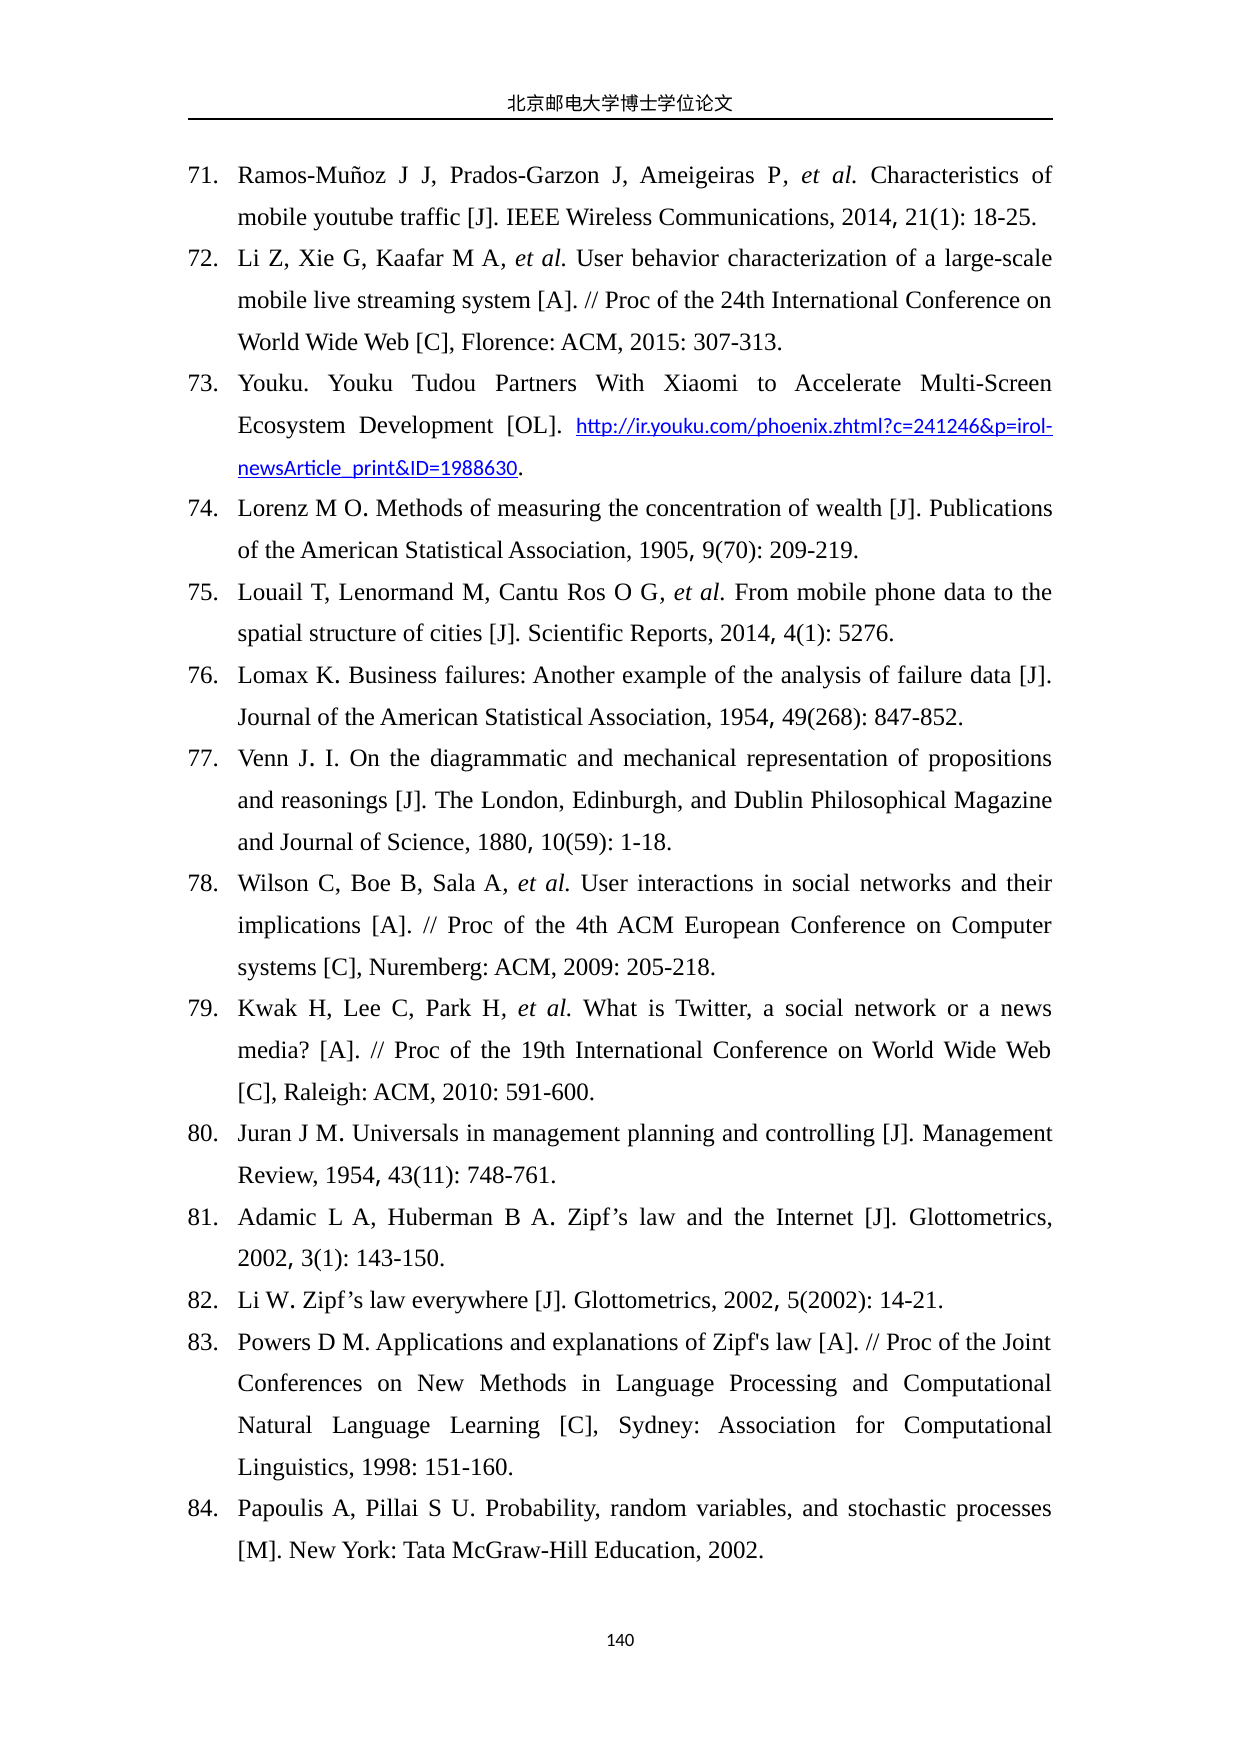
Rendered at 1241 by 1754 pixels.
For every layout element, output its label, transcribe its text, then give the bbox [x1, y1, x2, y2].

text 76. Lomax K. Business failures: Another example of the analysis of failure data [J]. Journal of the American Statistical Association, 1954, 49(268): 847-852. [187, 650, 1053, 733]
text 82. Li W. Zipf’s law everywhere [J]. Glottometrics, 2002, 5(2002): 14-21. [187, 1275, 1053, 1317]
text 77. Venn J. I. On the diagrammatic and mechanical representation of propositions and reasonings [J]. The London, Edinburgh, and Dublin Philosophical Magazine and Journal of Science, 1880, 10(59): 1-18. [187, 733, 1053, 858]
text 83. Powers D M. Applications and explanations of Zipf's law [A]. // Proc of the Joint Conferences on New Methods in Language Processing and Computational Natural Language Learning [C], Sydney: Association for Computational Linguistics, 1998: 151-160. [187, 1317, 1053, 1483]
text 71. Ramos-Muñoz J J, Prados-Garzon J, Ameigeiras P, et al. Characteristics of mobile youtube traffic [J]. IEEE Wireless Communications, 2014, 21(1): 18-25. [187, 150, 1053, 233]
text 80. Juran J M. Universals in management planning and controlling [J]. Management Review, 1954, 43(11): 748-761. [187, 1108, 1053, 1192]
text 72. Li Z, Xie G, Kaafar M A, et al. User behavior characterization of a large-scale mobile live streaming system [A]. // Proc of the 24th International Conference on World Wide Web [C], Florence: ACM, 2015: 307-313. [187, 233, 1053, 358]
text 81. Adamic L A, Huberman B A. Zipf’s law and the Internet [J]. Glottometrics, 2002, 3(1): 143-150. [187, 1192, 1053, 1275]
text 79. Kwak H, Lee C, Park H, et al. What is Twitter, a social network or a news media? [A]. // Proc of the 19th International Conference on World Wide Web [C], Raleigh: ACM, 2010: 591-600. [187, 983, 1053, 1108]
text 78. Wilson C, Boe B, Sala A, et al. User interactions in social networks and their implications [A]. // Proc of the 4th ACM European Conference on Computer systems [C], Nuremberg: ACM, 2009: 205-218. [187, 858, 1053, 983]
text 84. Papoulis A, Pillai S U. Probability, random variables, and stochastic processes [M]. New York: Tata McGraw-Hill Education, 2002. [187, 1483, 1053, 1567]
text 73. Youku. Youku Tudou Partners With Xiaomi to Accelerate Multi-Screen Ecosystem Development [OL]. http://ir.youku.com/phoenix.zhtml?c=241246&p=irol-newsArticle_print&ID=1988630. [187, 358, 1053, 483]
text 75. Louail T, Lenormand M, Cantu Ros O G, et al. From mobile phone data to the spatial structure of cities [J]. Scientific Reports, 2014, 4(1): 5276. [187, 567, 1053, 650]
text 74. Lorenz M O. Methods of measuring the concentration of wealth [J]. Publications of the American Statistical Association, 1905, 9(70): 209-219. [187, 483, 1053, 567]
